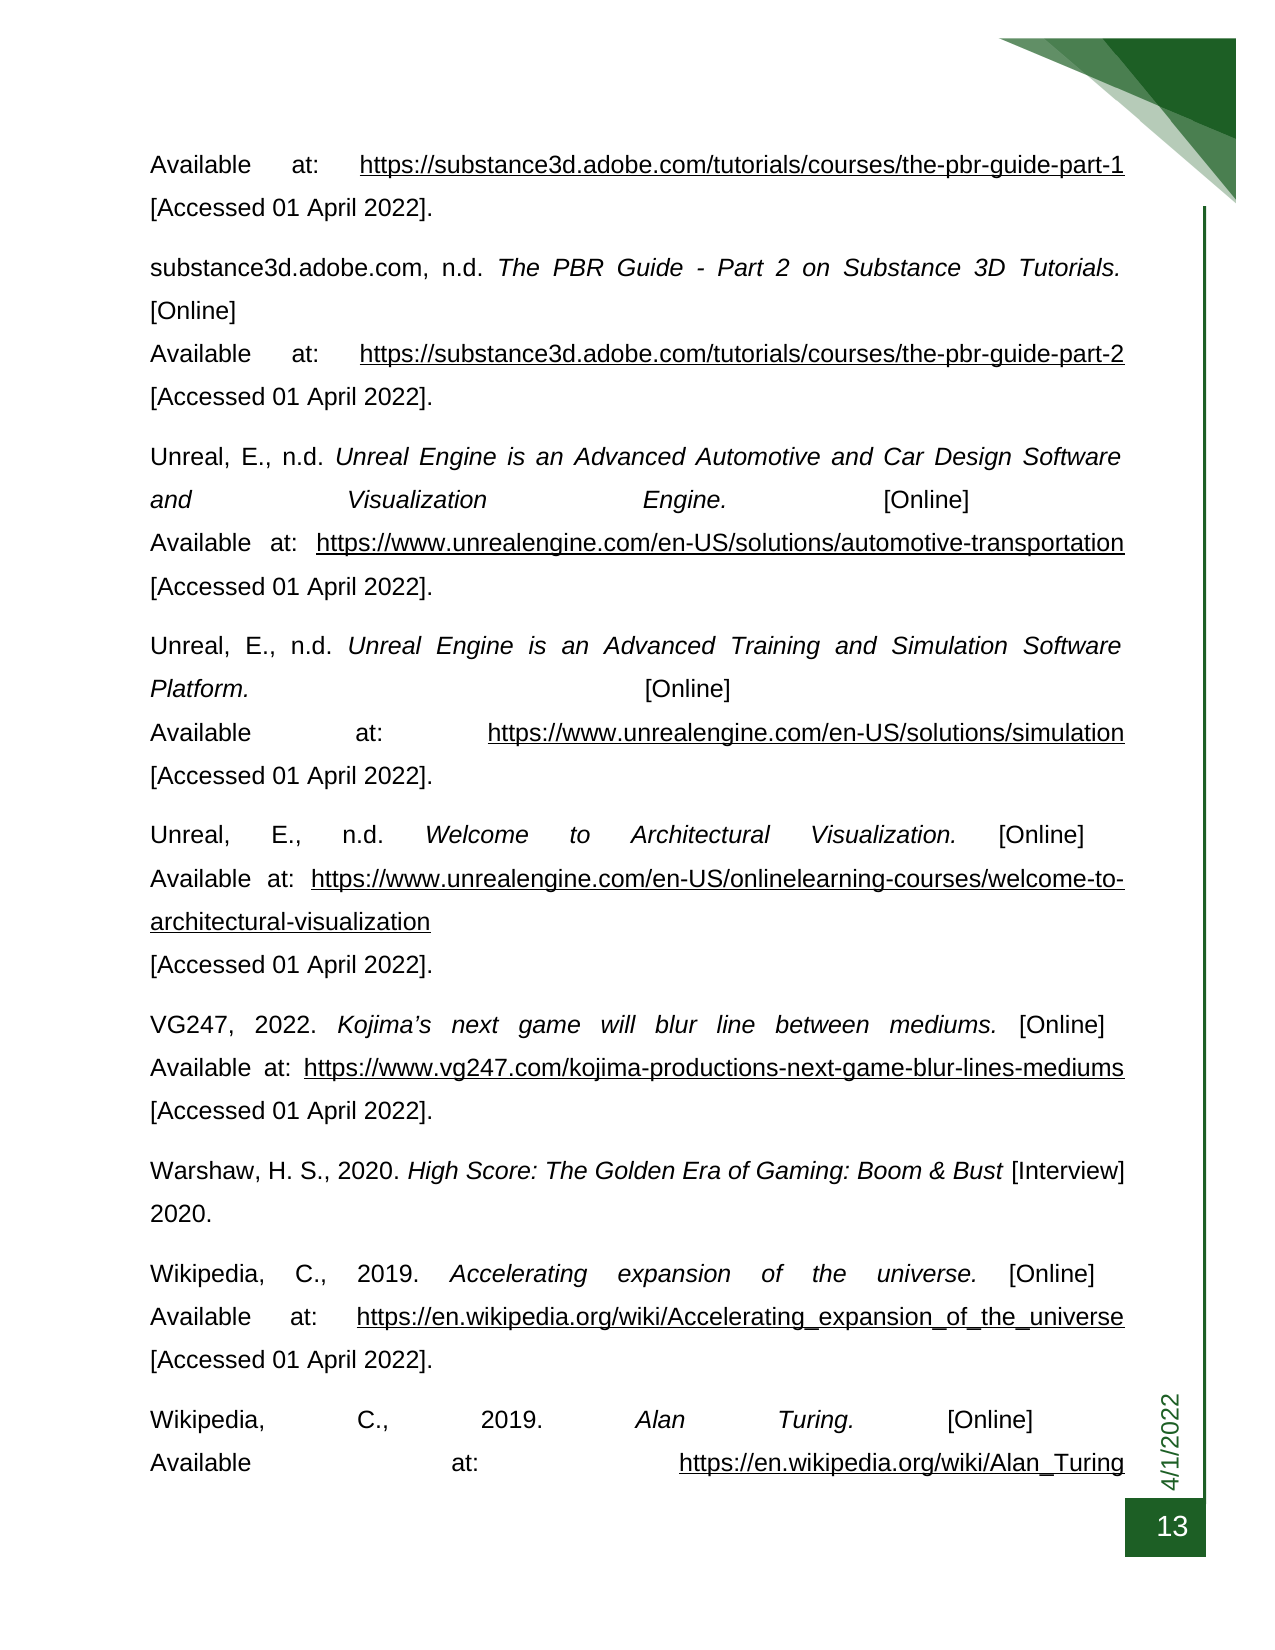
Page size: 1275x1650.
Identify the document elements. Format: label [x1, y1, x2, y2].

picture [997, 38, 1236, 204]
picture [1063, 161, 1070, 172]
